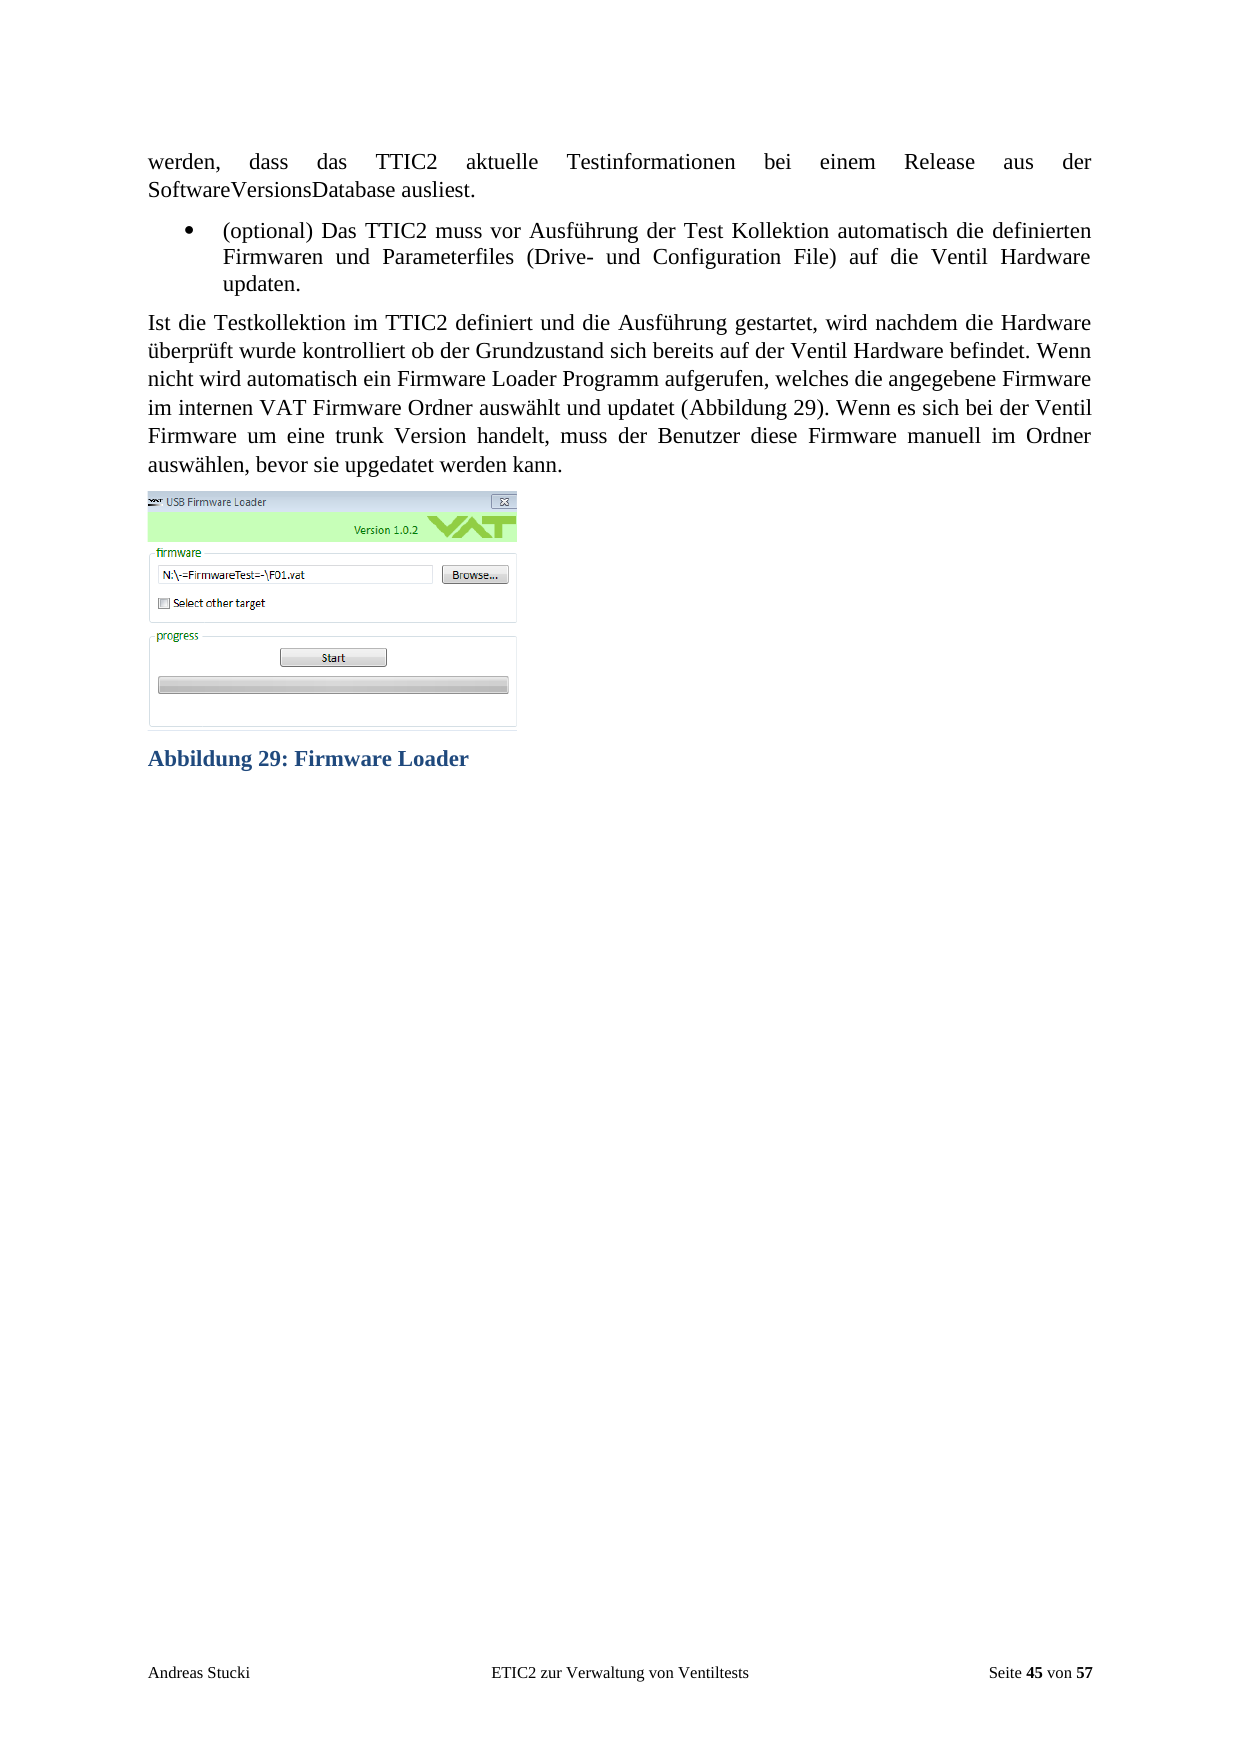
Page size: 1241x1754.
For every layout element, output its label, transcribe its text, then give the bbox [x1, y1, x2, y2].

picture [147, 491, 517, 731]
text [148, 148, 1092, 202]
text Ist die Testkollektion im TTIC2 definiert und die Ausführung gestartet, wird nachdem die Hardware überprüft wurde kontrolliert ob der Grundzustand sich bereits auf der Ventil Hardware befindet. Wenn nicht wird automatisch ein Firmware Loader Programm aufgerufen, welches die angegebene Firmware im internen VAT Firmware Ordner auswählt und updatet (Abbildung 29). Wenn es sich bei der Ventil Firmware um eine trunk Version handelt, muss der Benutzer diese Firmware manuell im Ordner auswählen, bevor sie upgedatet werden kann. [148, 309, 1092, 477]
list (optional) Das TTIC2 muss vor Ausführung der Test Kollektion automatisch die definierten Firmwaren und Parameterfiles (Drive- und Configuration File) auf die Ventil Hardware updaten. [185, 217, 1092, 296]
text Abbildung 29: Firmware Loader [148, 745, 1092, 771]
